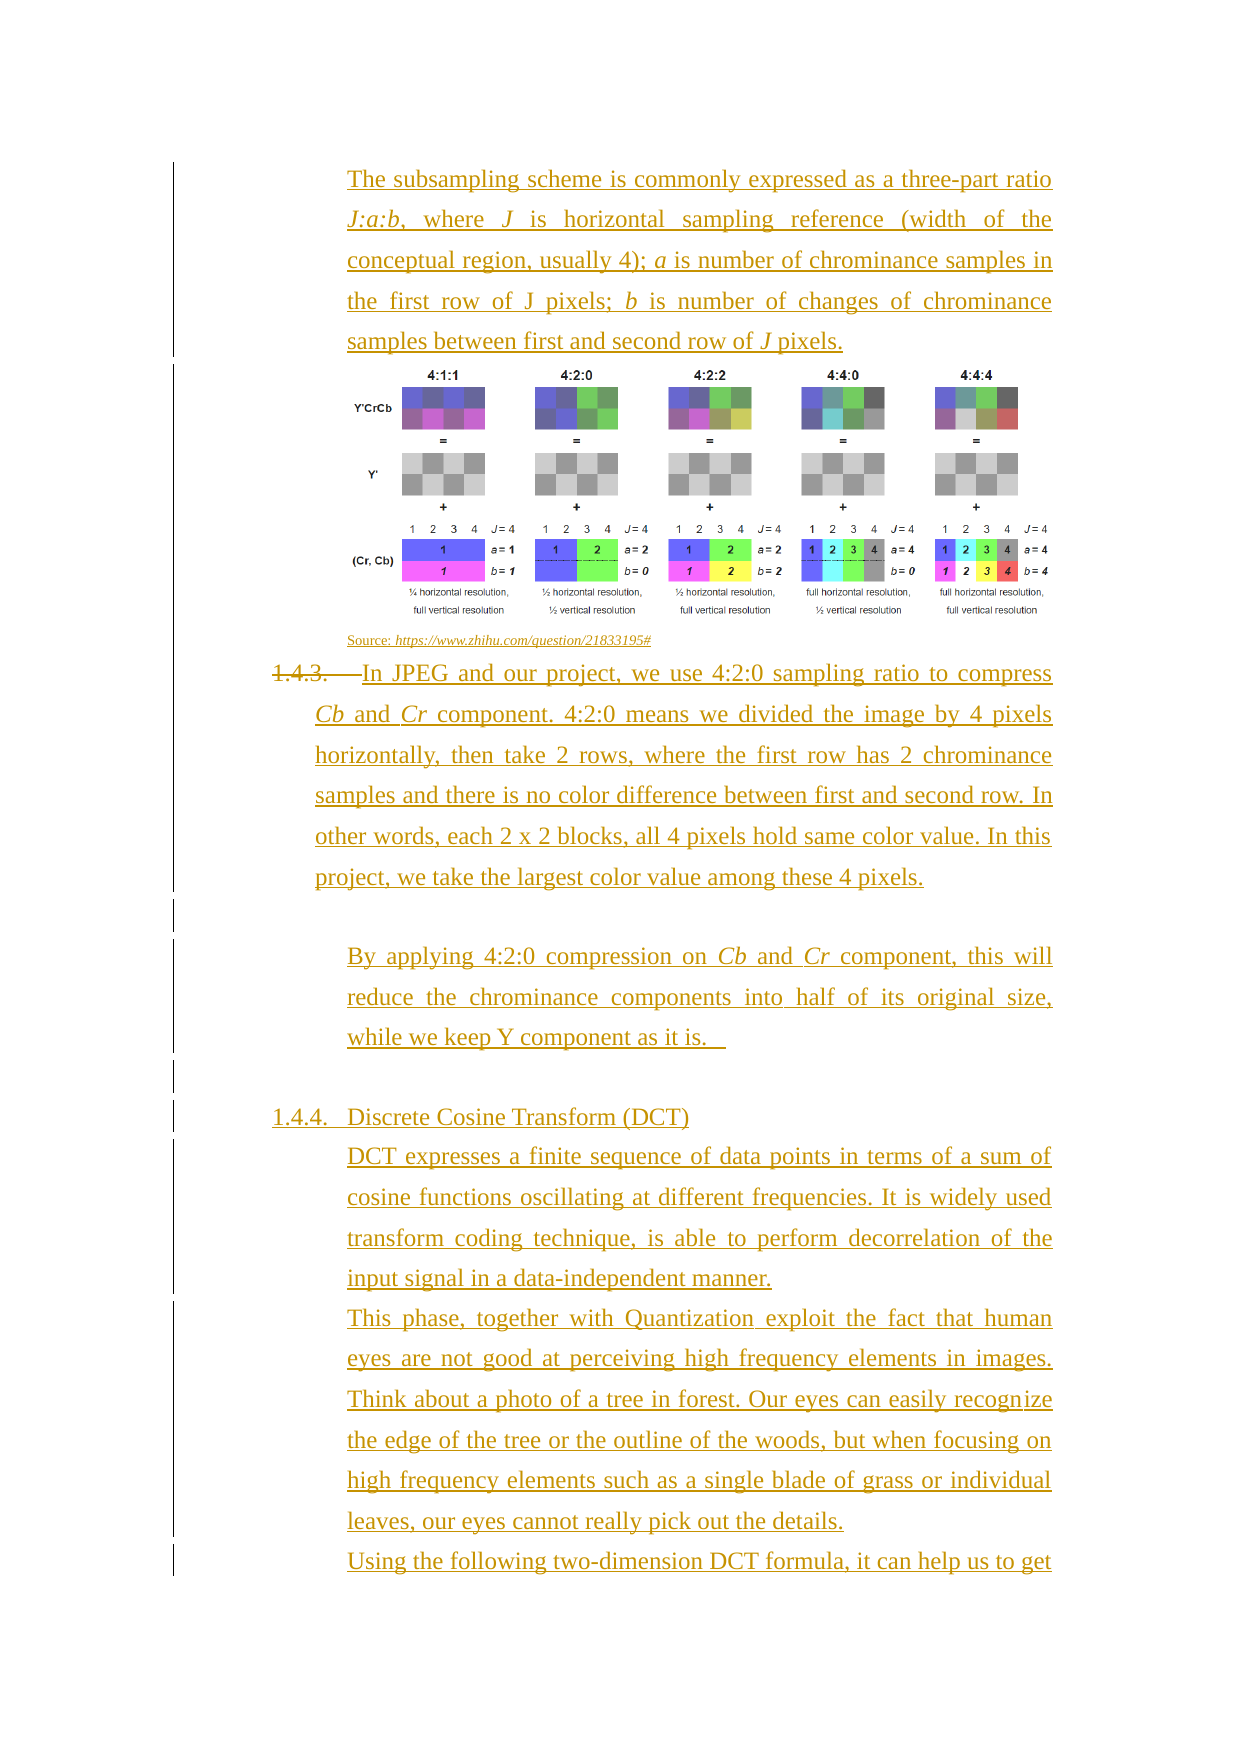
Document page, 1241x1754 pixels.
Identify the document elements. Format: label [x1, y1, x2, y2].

picture [347, 364, 1061, 622]
